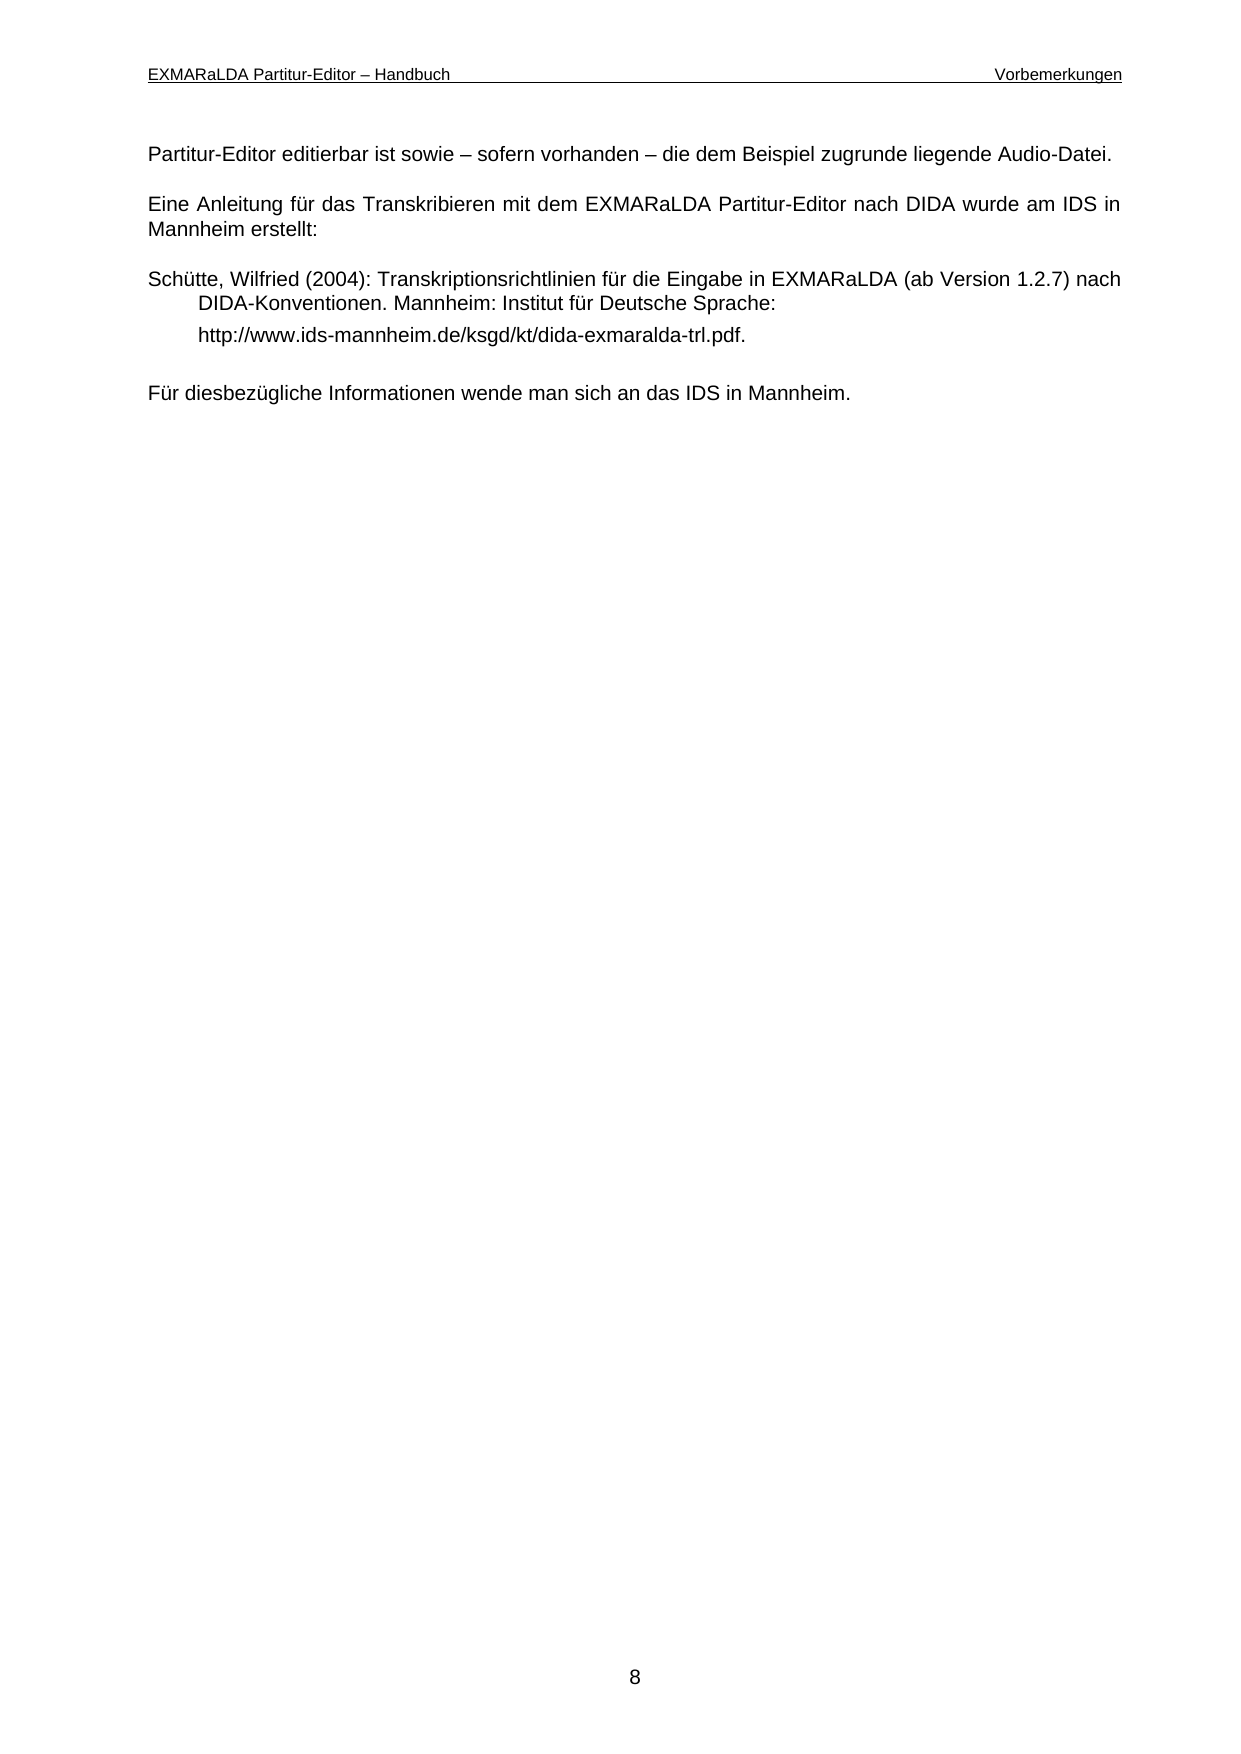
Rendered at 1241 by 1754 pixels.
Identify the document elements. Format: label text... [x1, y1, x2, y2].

text Für diesbezügliche Informationen wende man sich an das IDS in Mannheim. [148, 380, 1122, 405]
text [148, 142, 1122, 167]
list http://www.ids-mannheim.de/ksgd/kt/dida-exmaralda-trl.pdf. [148, 323, 1122, 347]
list Schütte, Wilfried (2004): Transkriptionsrichtlinien für die Eingabe in EXMARaLDA (ab Version 1.2.7) nach DIDA-Konventionen. Mannheim: Institut für Deutsche Sprache: [148, 267, 1122, 315]
text Eine Anleitung für das Transkribieren mit dem EXMARaLDA Partitur-Editor nach DIDA wurde am IDS in Mannheim erstellt: [148, 192, 1122, 242]
